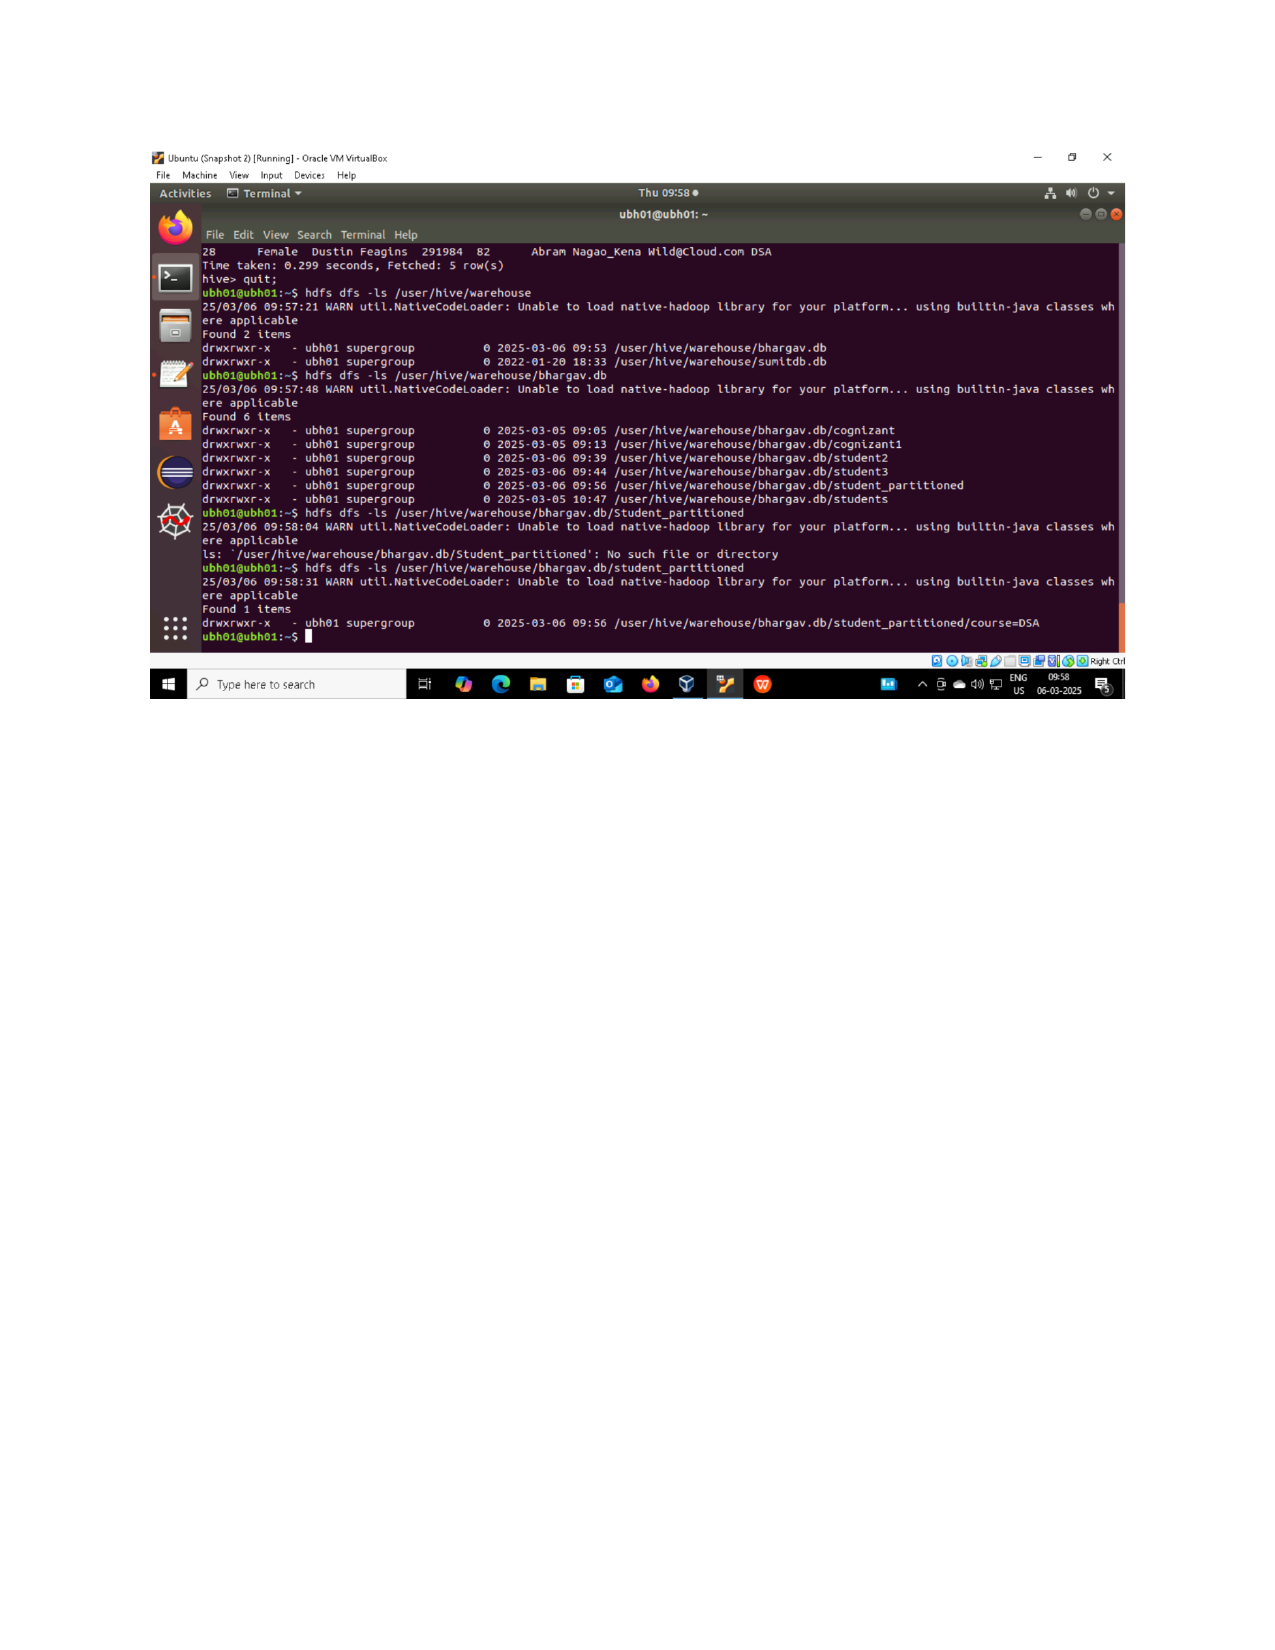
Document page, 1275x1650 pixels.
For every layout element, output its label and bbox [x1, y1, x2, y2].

picture [150, 150, 1125, 699]
